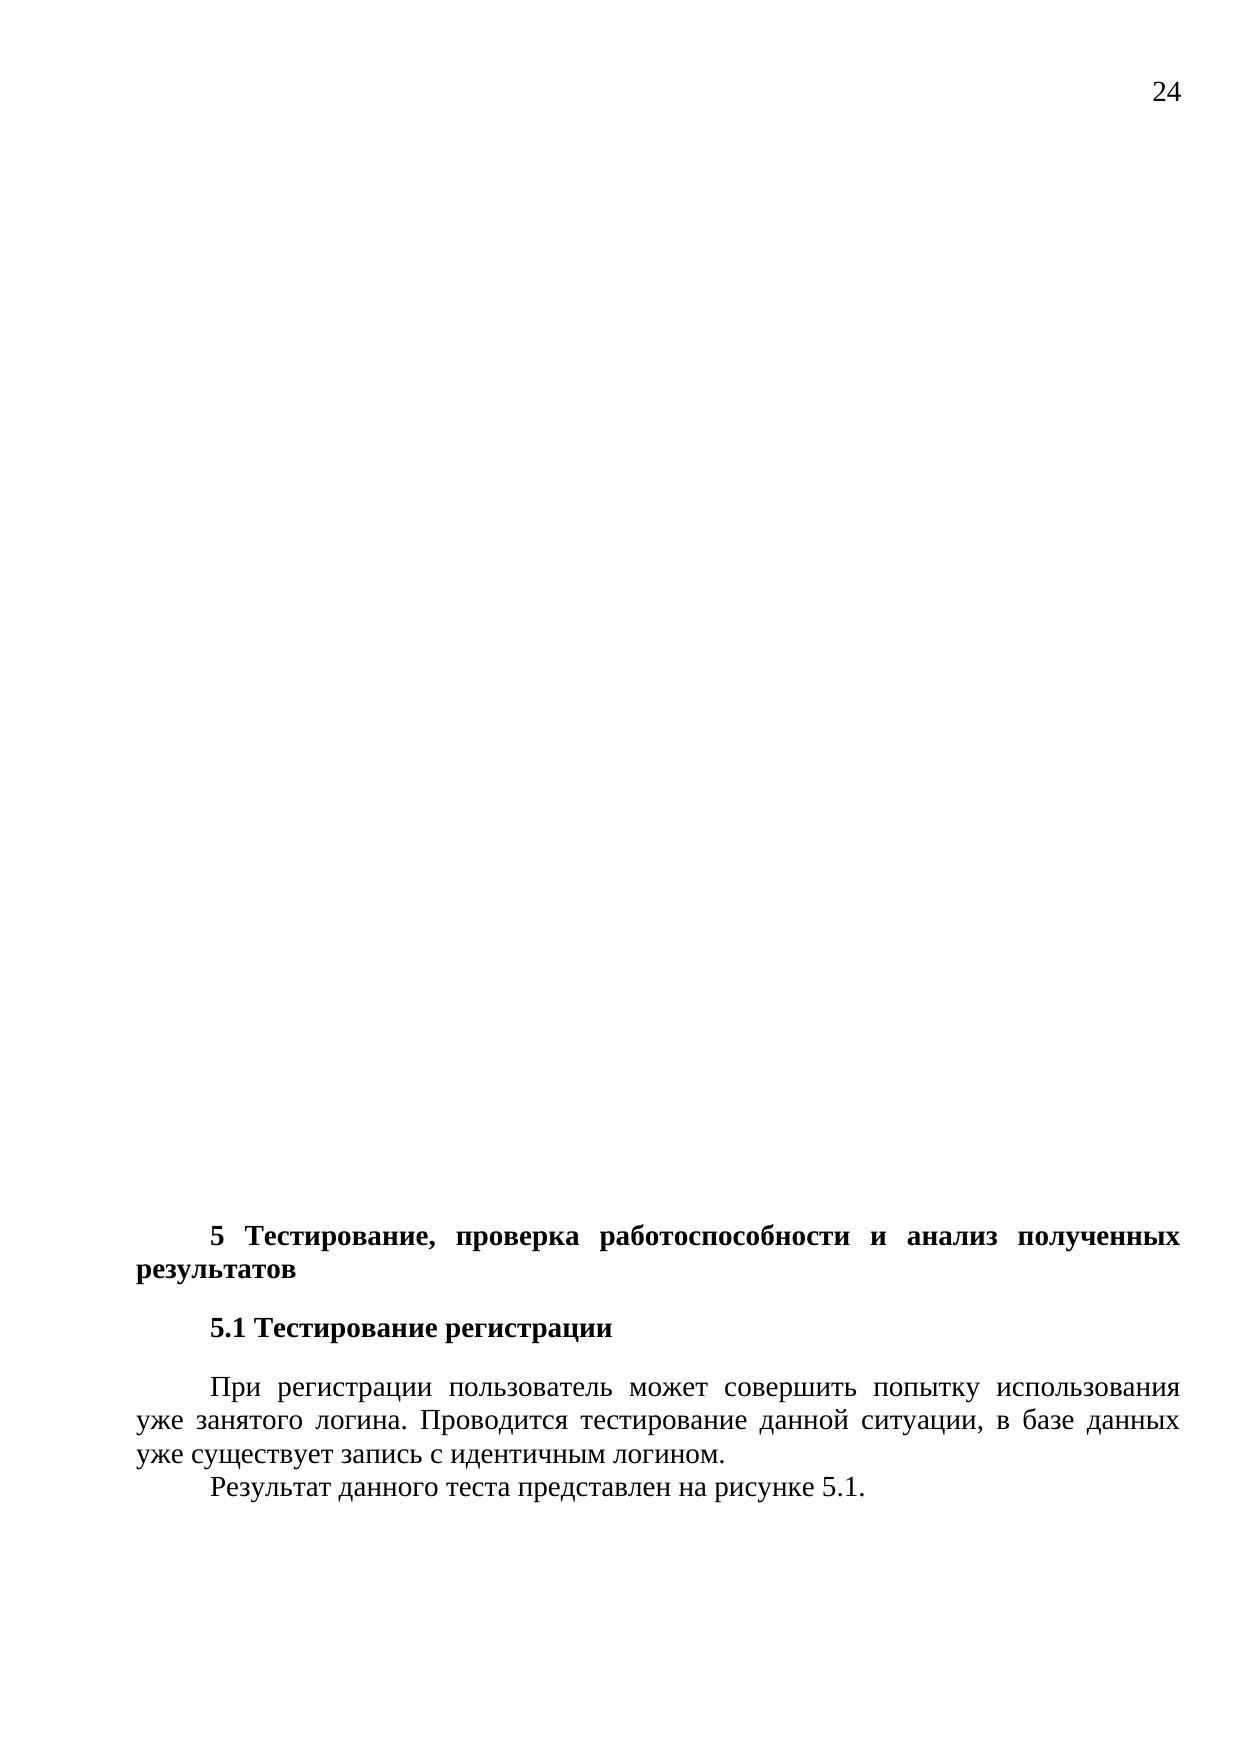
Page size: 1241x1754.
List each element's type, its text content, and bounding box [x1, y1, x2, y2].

subtitle 5 Тестирование, проверка работоспособности и анализ полученных результатов [136, 1218, 1181, 1285]
text При регистрации пользователь может совершить попытку использования уже занятого логина. Проводится тестирование данной ситуации, в базе данных уже существует запись с идентичным логином. [136, 1369, 1181, 1469]
text Результат данного теста представлен на рисунке 5.1. [136, 1469, 1181, 1503]
subtitle 5.1 Тестирование регистрации [136, 1310, 1181, 1344]
